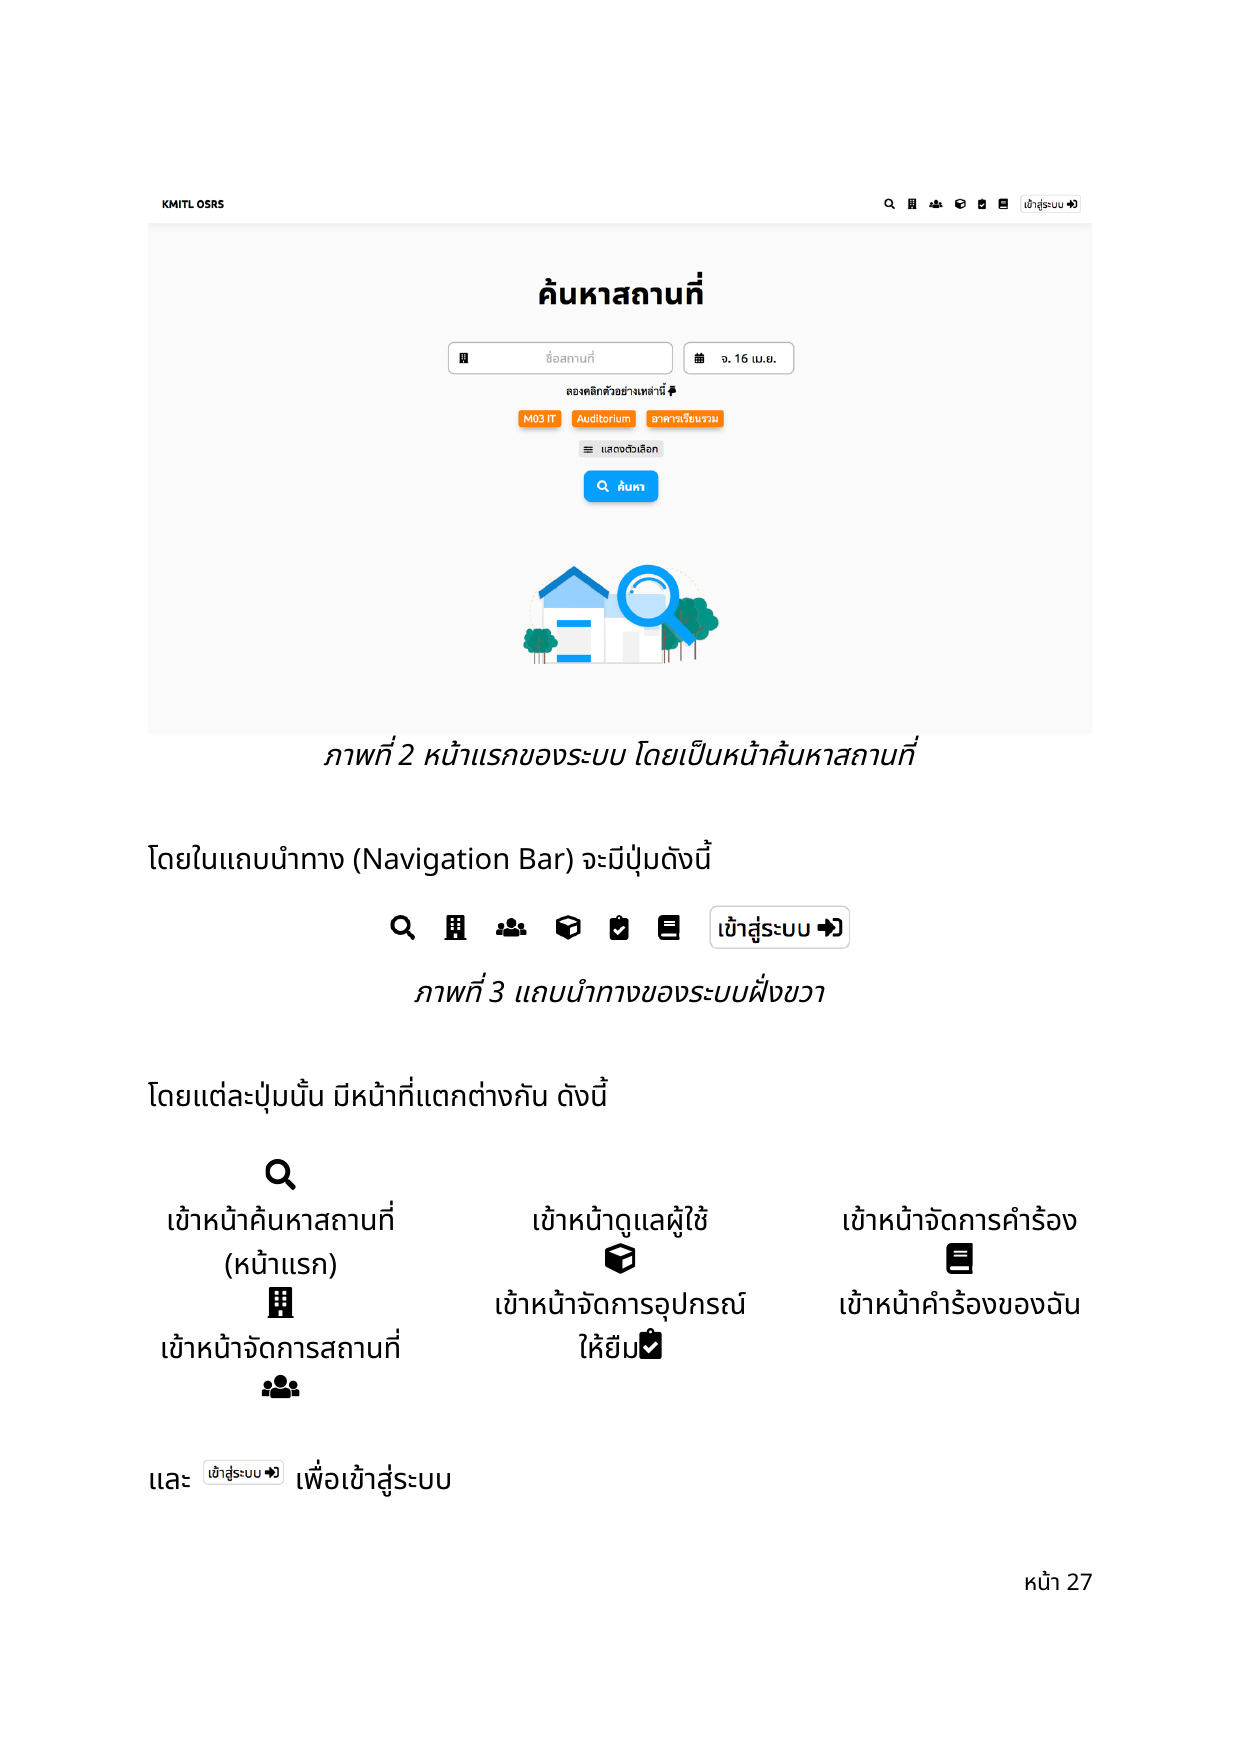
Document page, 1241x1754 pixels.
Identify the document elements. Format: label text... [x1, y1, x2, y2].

picture [198, 1455, 288, 1490]
text เข้าหน้าจัดการสถานที่ [148, 1327, 413, 1416]
text เข้าหน้าค้นหาสถานที่ (หน้าแรก) [148, 1199, 413, 1288]
picture [946, 1243, 973, 1274]
text โดยแต่ละปุ่มนั้น มีหน้าที่แตกต่างกัน ดังนี้ [148, 1076, 1092, 1120]
picture [261, 1371, 300, 1402]
picture [639, 1328, 662, 1359]
text เข้าหน้าจัดการอุปกรณ์ให้ยืม [487, 1283, 753, 1371]
text เข้าหน้าดูแลผู้ใช้ [487, 1199, 753, 1243]
text โดยในแถบนำทาง (Navigation Bar) จะมีปุ่มดังนี้ [148, 838, 1092, 883]
picture [361, 882, 879, 972]
picture [605, 1243, 636, 1274]
picture [148, 187, 1093, 734]
text และ เพื่อเข้าสู่ระบบ [148, 1455, 1092, 1503]
picture [265, 1159, 296, 1190]
text เข้าหน้าคำร้องของฉัน [827, 1283, 1092, 1327]
picture [267, 1287, 294, 1318]
text เข้าหน้าจัดการคำร้อง [827, 1199, 1092, 1243]
